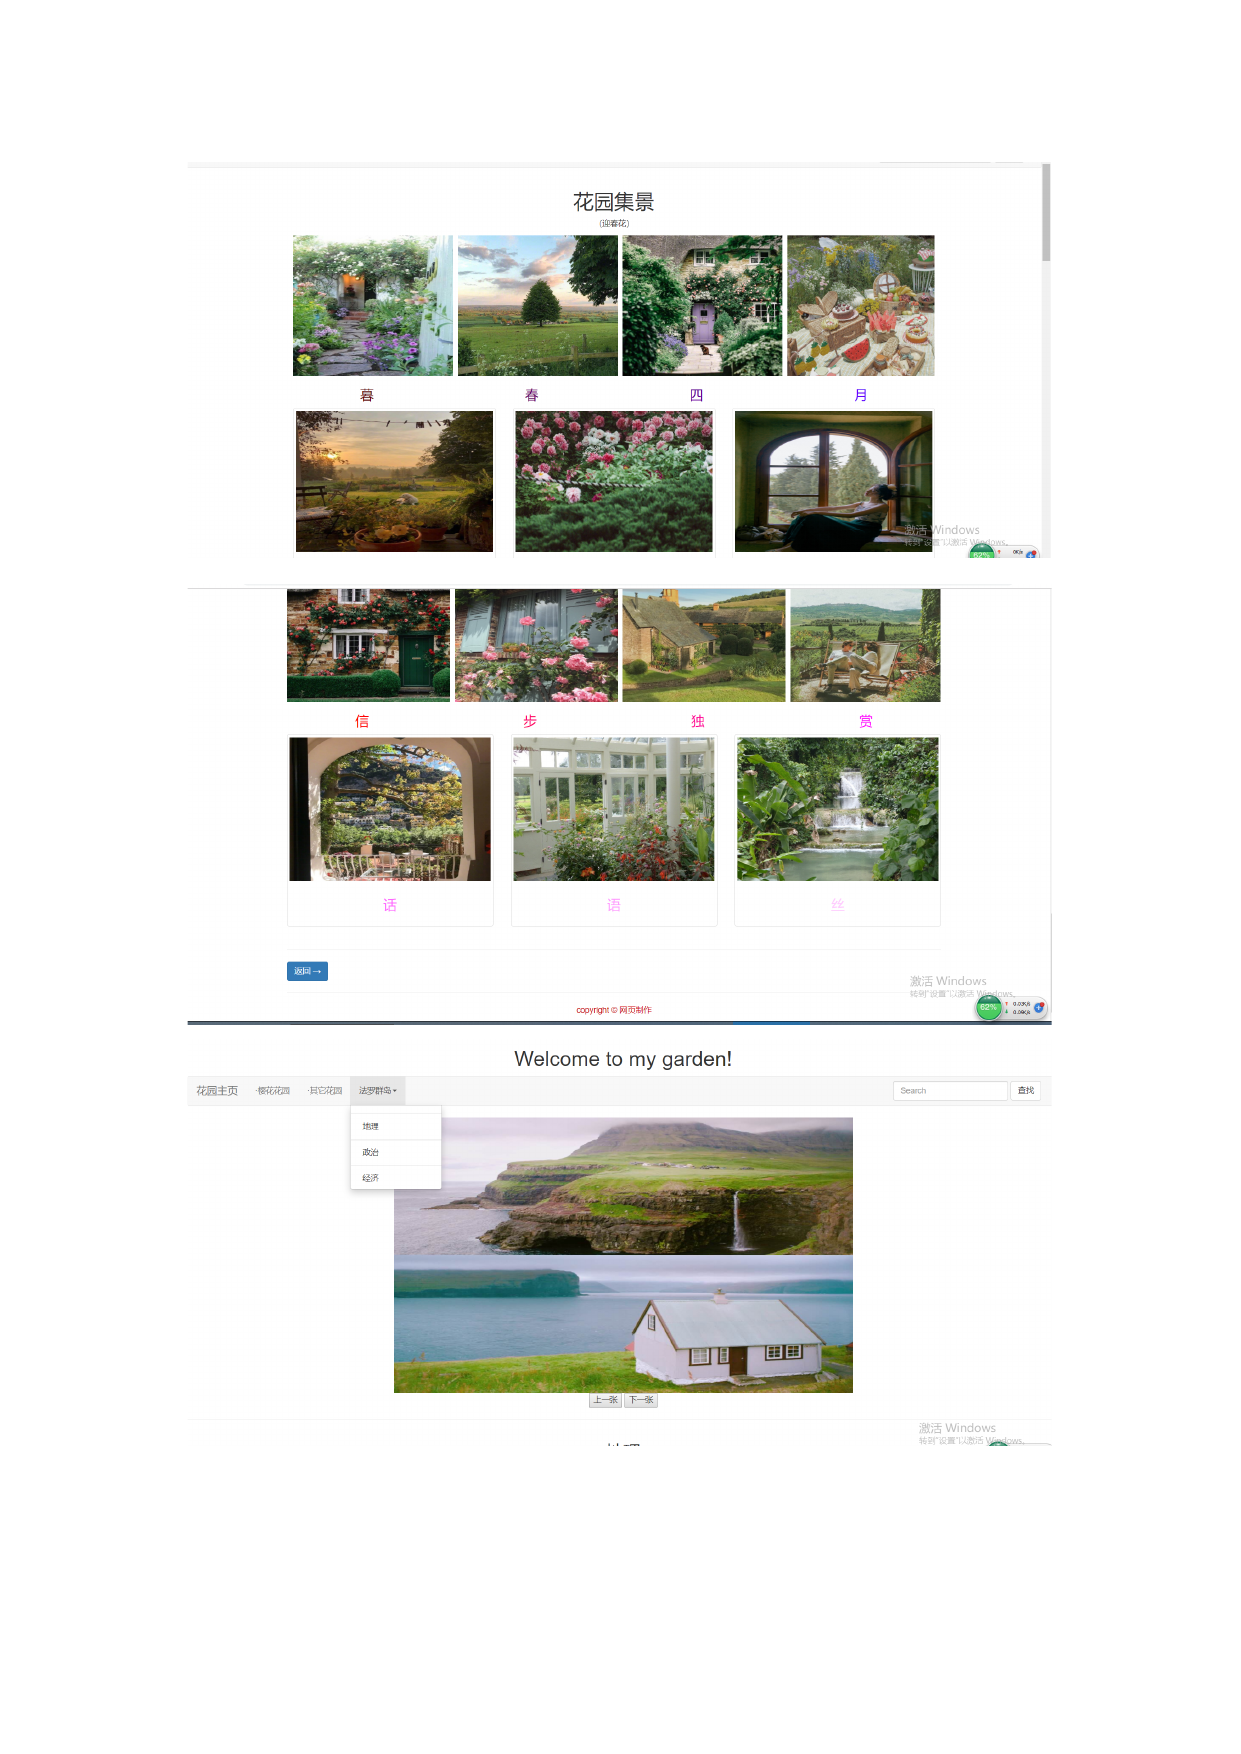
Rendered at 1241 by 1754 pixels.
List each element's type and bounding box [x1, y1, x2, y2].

picture [187, 162, 1051, 558]
picture [187, 584, 1052, 1025]
picture [187, 1039, 1052, 1446]
